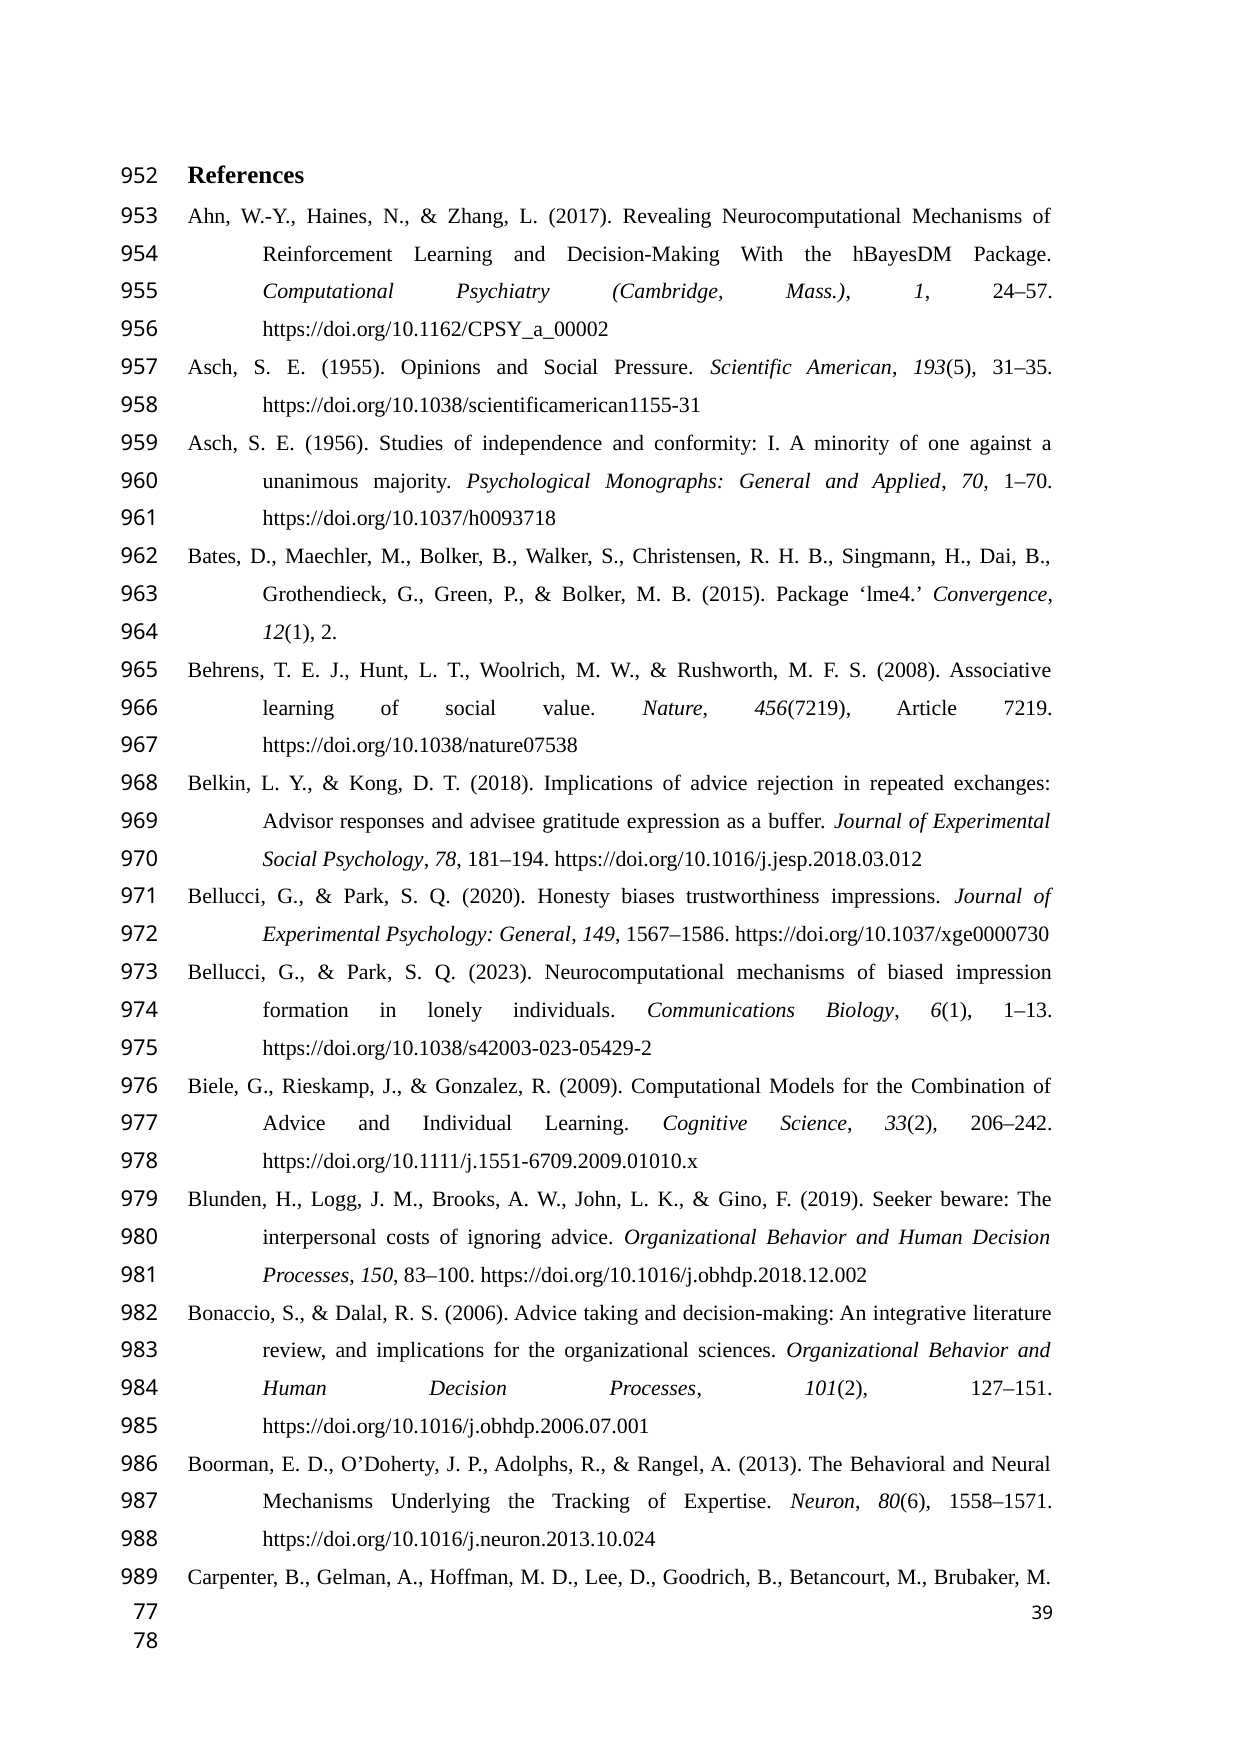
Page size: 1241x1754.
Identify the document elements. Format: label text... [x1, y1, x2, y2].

text Ahn, W.-Y., Haines, N., & Zhang, L. (2017). Revealing Neurocomputational Mechanisms of Reinforcement Learning and Decision-Making With the hBayesDM Package. Computational Psychiatry (Cambridge, Mass.), 1, 24–57. https://doi.org/10.1162/CPSY_a_00002 [187, 203, 1053, 342]
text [187, 1564, 1053, 1589]
text Belkin, L. Y., & Kong, D. T. (2018). Implications of advice rejection in repeated exchanges: Advisor responses and advisee gratitude expression as a buffer. Journal of Experimental Social Psychology, 78, 181–194. https://doi.org/10.1016/j.jesp.2018.03.012 [187, 770, 1053, 871]
text Bellucci, G., & Park, S. Q. (2023). Neurocomputational mechanisms of biased impression formation in lonely individuals. Communications Biology, 6(1), 1–13. https://doi.org/10.1038/s42003-023-05429-2 [187, 959, 1053, 1060]
text Blunden, H., Logg, J. M., Brooks, A. W., John, L. K., & Gino, F. (2019). Seeker beware: The interpersonal costs of ignoring advice. Organizational Behavior and Human Decision Processes, 150, 83–100. https://doi.org/10.1016/j.obhdp.2018.12.002 [187, 1186, 1053, 1287]
text Asch, S. E. (1955). Opinions and Social Pressure. Scientific American, 193(5), 31–35. https://doi.org/10.1038/scientificamerican1155-31 [187, 354, 1053, 417]
text References [187, 160, 1053, 188]
text Bonaccio, S., & Dalal, R. S. (2006). Advice taking and decision-making: An integrative literature review, and implications for the organizational sciences. Organizational Behavior and Human Decision Processes, 101(2), 127–151. https://doi.org/10.1016/j.obhdp.2006.07.001 [187, 1299, 1053, 1438]
text Biele, G., Rieskamp, J., & Gonzalez, R. (2009). Computational Models for the Combination of Advice and Individual Learning. Cognitive Science, 33(2), 206–242. https://doi.org/10.1111/j.1551-6709.2009.01010.x [187, 1073, 1053, 1173]
text Boorman, E. D., O’Doherty, J. P., Adolphs, R., & Rangel, A. (2013). The Behavioral and Neural Mechanisms Underlying the Tracking of Expertise. Neuron, 80(6), 1558–1571. https://doi.org/10.1016/j.neuron.2013.10.024 [187, 1451, 1053, 1552]
text Bates, D., Maechler, M., Bolker, B., Walker, S., Christensen, R. H. B., Singmann, H., Dai, B., Grothendieck, G., Green, P., & Bolker, M. B. (2015). Package ‘lme4.’ Convergence, 12(1), 2. [187, 543, 1053, 644]
text Bellucci, G., & Park, S. Q. (2020). Honesty biases trustworthiness impressions. Journal of Experimental Psychology: General, 149, 1567–1586. https://doi.org/10.1037/xge0000730 [187, 883, 1053, 947]
text Behrens, T. E. J., Hunt, L. T., Woolrich, M. W., & Rushworth, M. F. S. (2008). Associative learning of social value. Nature, 456(7219), Article 7219. https://doi.org/10.1038/nature07538 [187, 657, 1053, 757]
text Asch, S. E. (1956). Studies of independence and conformity: I. A minority of one against a unanimous majority. Psychological Monographs: General and Applied, 70, 1–70. https://doi.org/10.1037/h0093718 [187, 430, 1053, 531]
